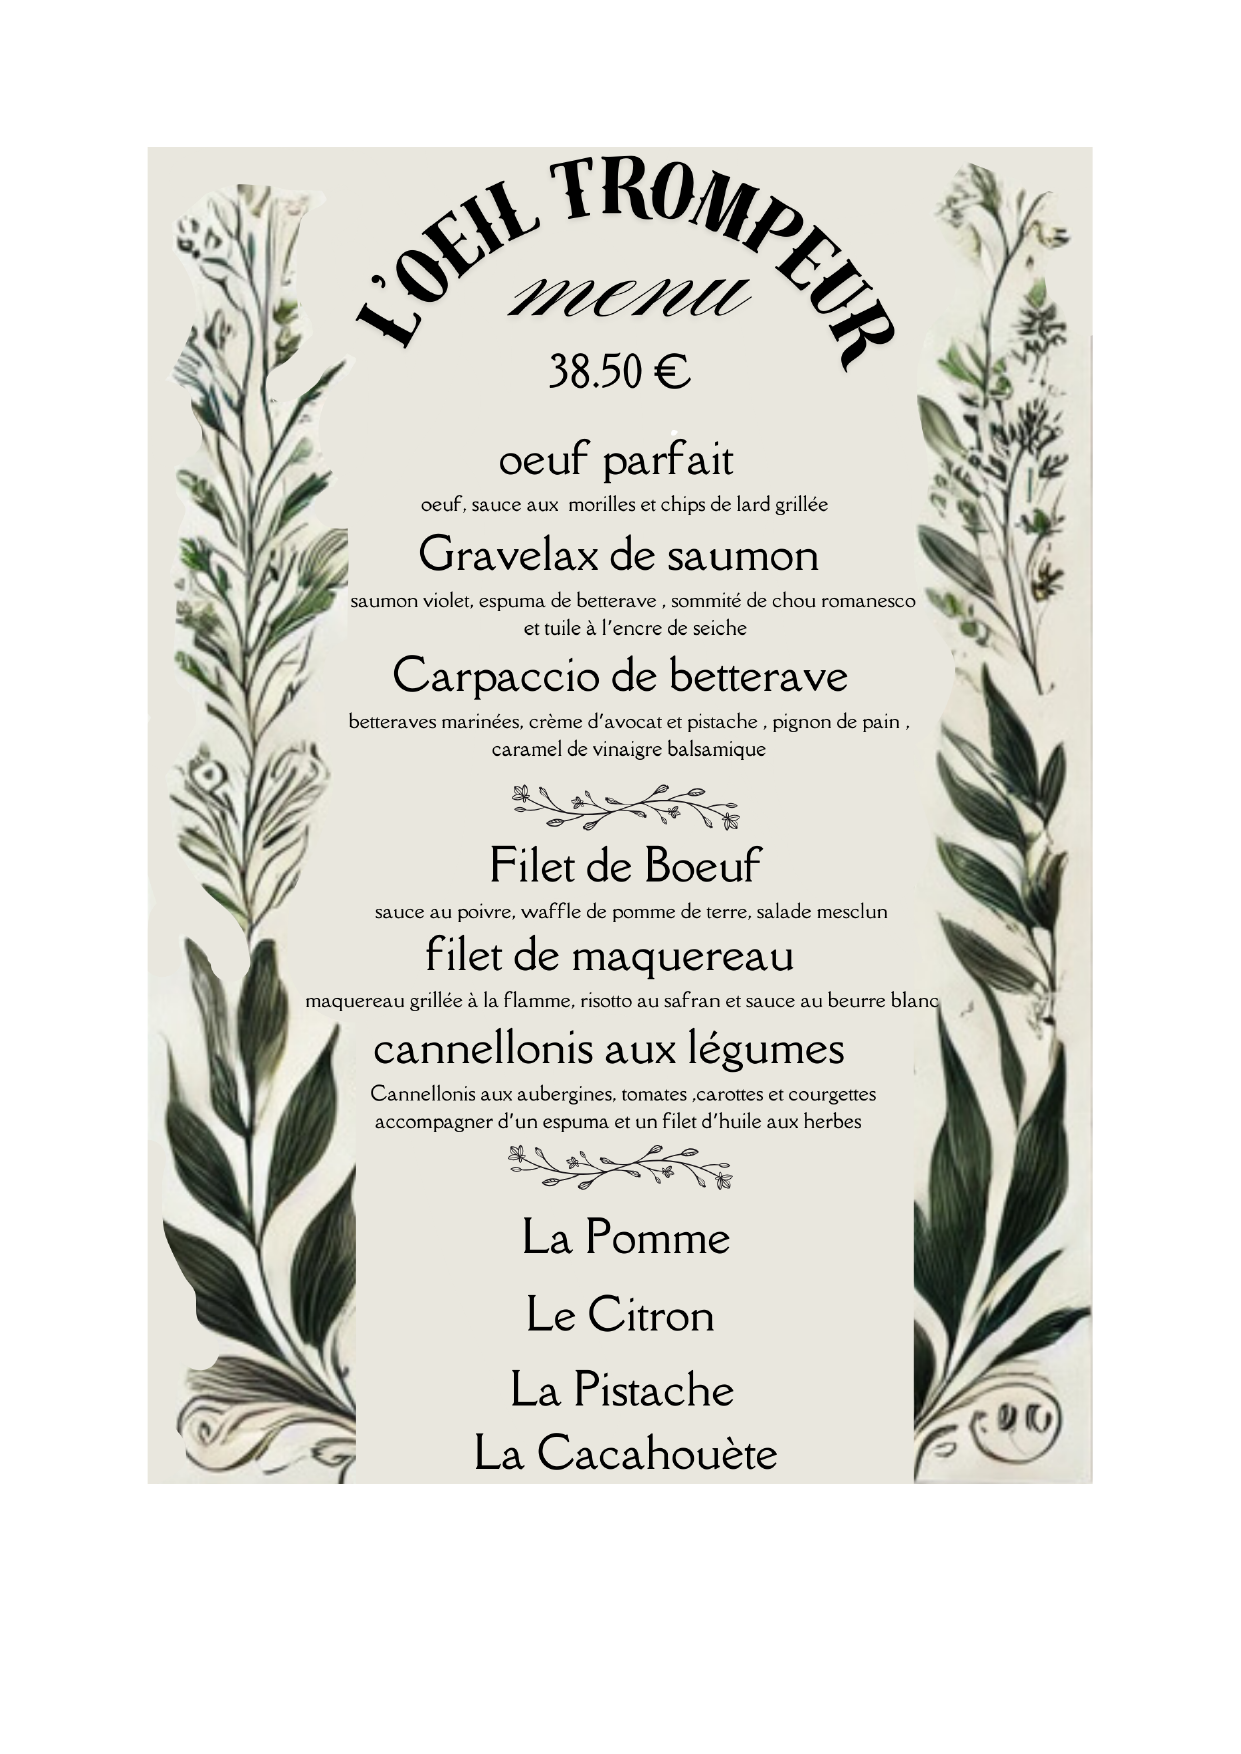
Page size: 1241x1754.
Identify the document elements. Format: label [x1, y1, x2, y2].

picture [147, 147, 1093, 1484]
